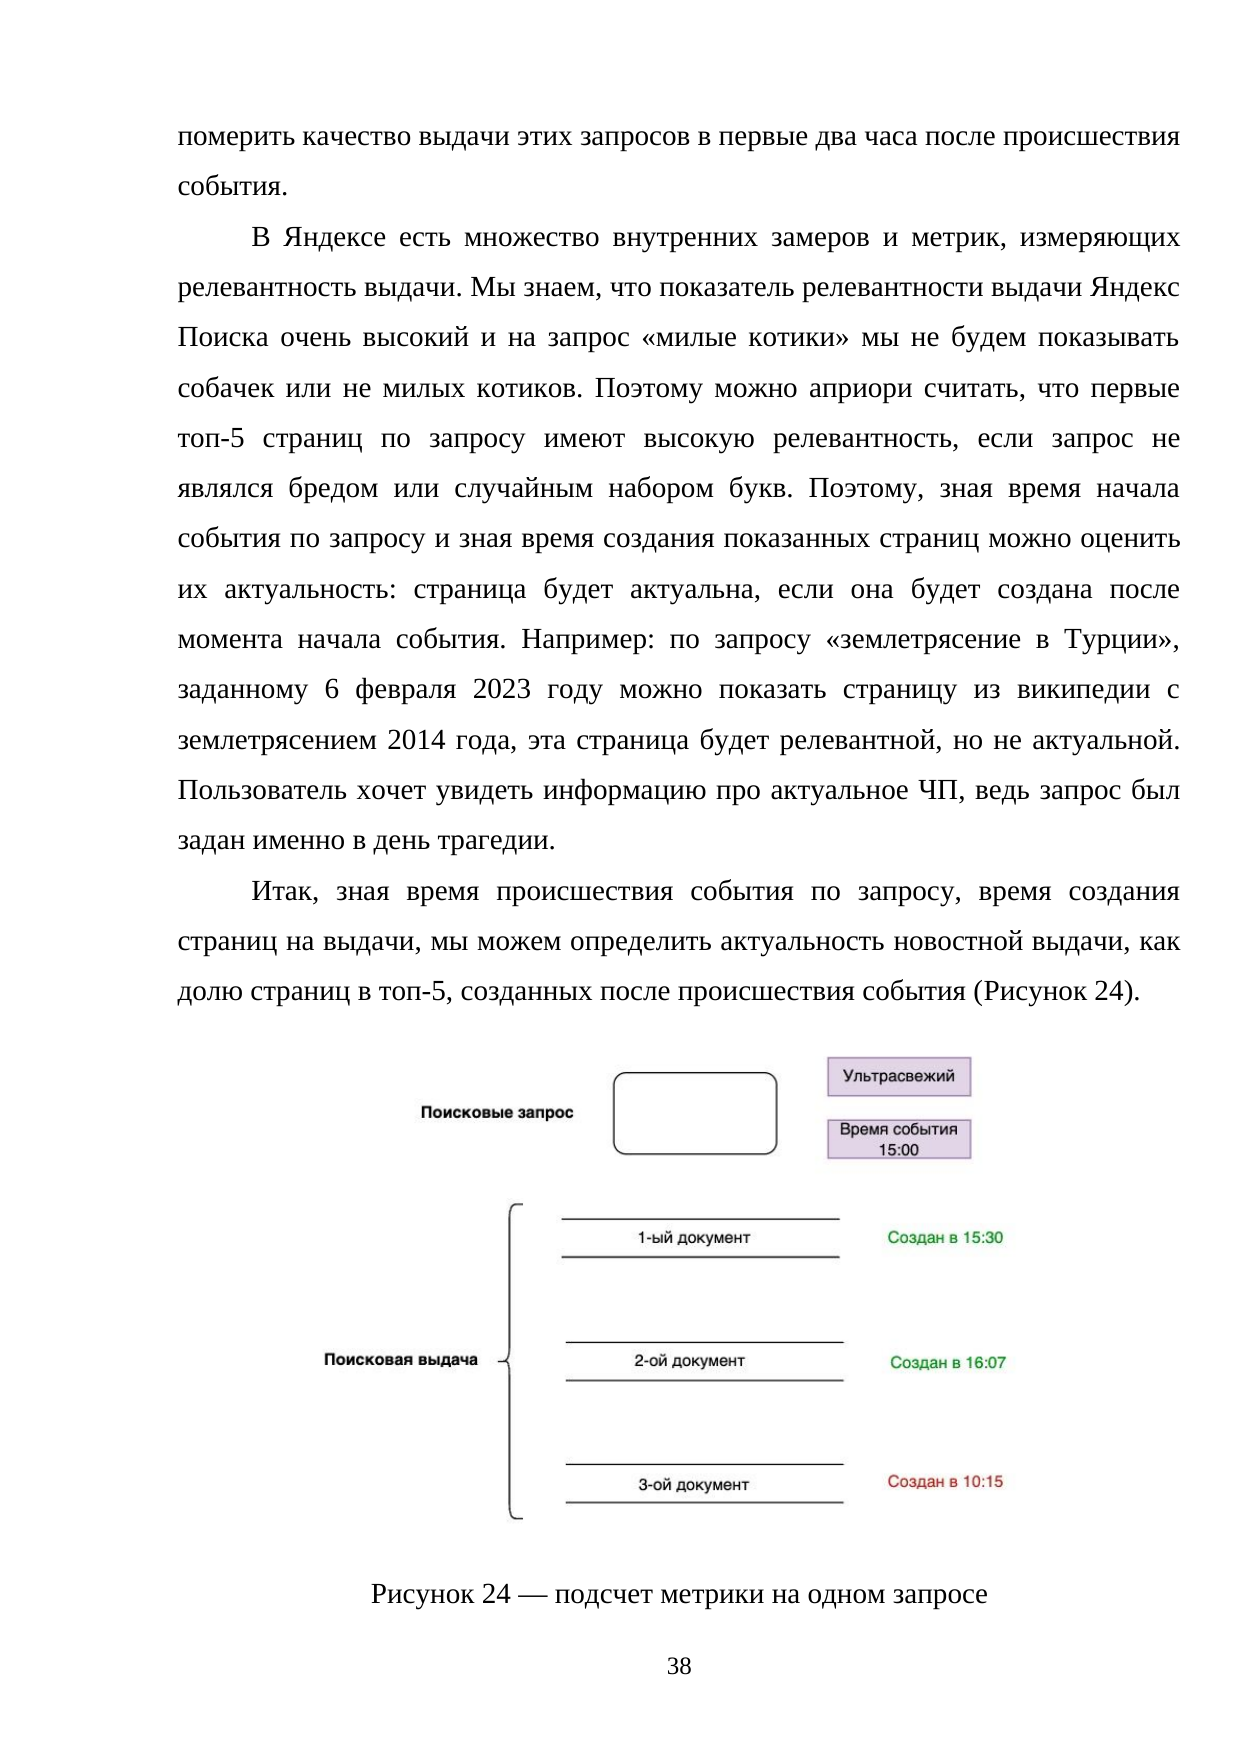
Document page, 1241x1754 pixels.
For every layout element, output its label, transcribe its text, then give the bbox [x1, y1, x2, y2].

text В Яндексе есть множество внутренних замеров и метрик, измеряющих релевантность выдачи. Мы знаем, что показатель релевантности выдачи Яндекс Поиска очень высокий и на запрос «милые котики» мы не будем показывать собачек или не милых котиков. Поэтому можно априори считать, что первые топ-5 страниц по запросу имеют высокую релевантность, если запрос не являлся бредом или случайным набором букв. Поэтому, зная время начала события по запросу и зная время создания показанных страниц можно оценить их актуальность: страница будет актуальна, если она будет создана после момента начала события. Например: по запросу «землетрясение в Турции», заданному 6 февраля 2023 году можно показать страницу из википедии с землетрясением 2014 года, эта страница будет релевантной, но не актуальной. Пользователь хочет увидеть информацию про актуальное ЧП, ведь запрос был задан именно в день трагедии. [177, 219, 1181, 856]
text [177, 118, 1181, 202]
text Итак, зная время происшествия события по запросу, время создания страниц на выдачи, мы можем определить актуальность новостной выдачи, как долю страниц в топ-5, созданных после происшествия события (Рисунок 24). [177, 873, 1181, 1007]
picture [281, 1023, 1078, 1560]
text Рисунок 24 — подсчет метрики на одном запросе [177, 1576, 1181, 1609]
